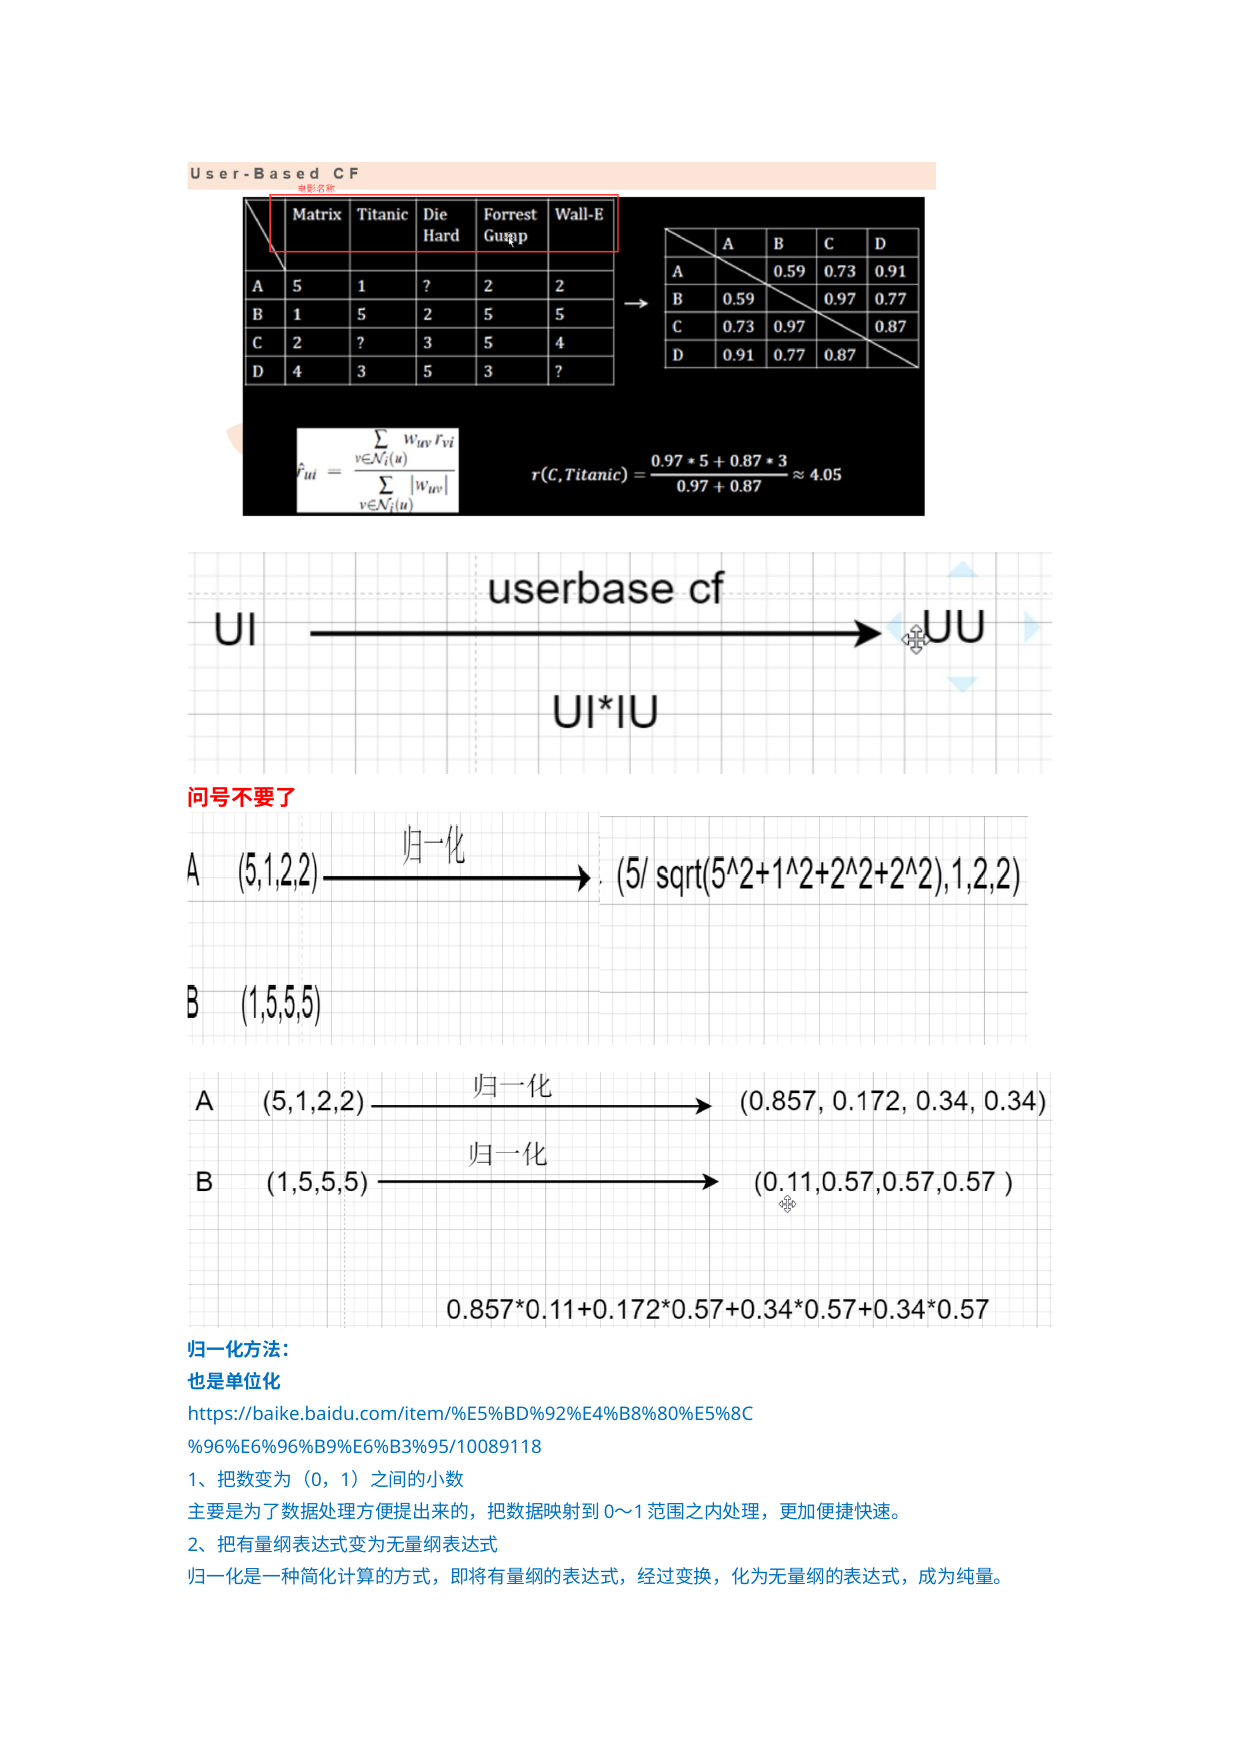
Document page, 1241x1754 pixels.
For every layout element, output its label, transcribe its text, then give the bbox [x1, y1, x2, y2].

text 问号不要了 [187, 779, 1053, 812]
text 也是单位化 [187, 1364, 1053, 1397]
picture [187, 552, 1053, 774]
picture [187, 162, 937, 526]
picture [187, 1072, 1053, 1328]
text https://baike.baidu.com/item/%E5%BD%92%E4%B8%80%E5%8C%96%E6%96%B9%E6%B3%95/10089118 1、把数变为（0，1）之间的小数 主要是为了数据处理方便提出来的，把数据映射到0～1范围之内处理，更加便捷快速。 2、把有量纲表达式变为无量纲表达式 归一化是一种简化计算的方式，即将有量纲的表达式，经过变换，化为无量纲的表达式，成为纯量。 [187, 1397, 1053, 1592]
text 归一化方法： [187, 1332, 1053, 1364]
picture [187, 812, 1028, 1045]
